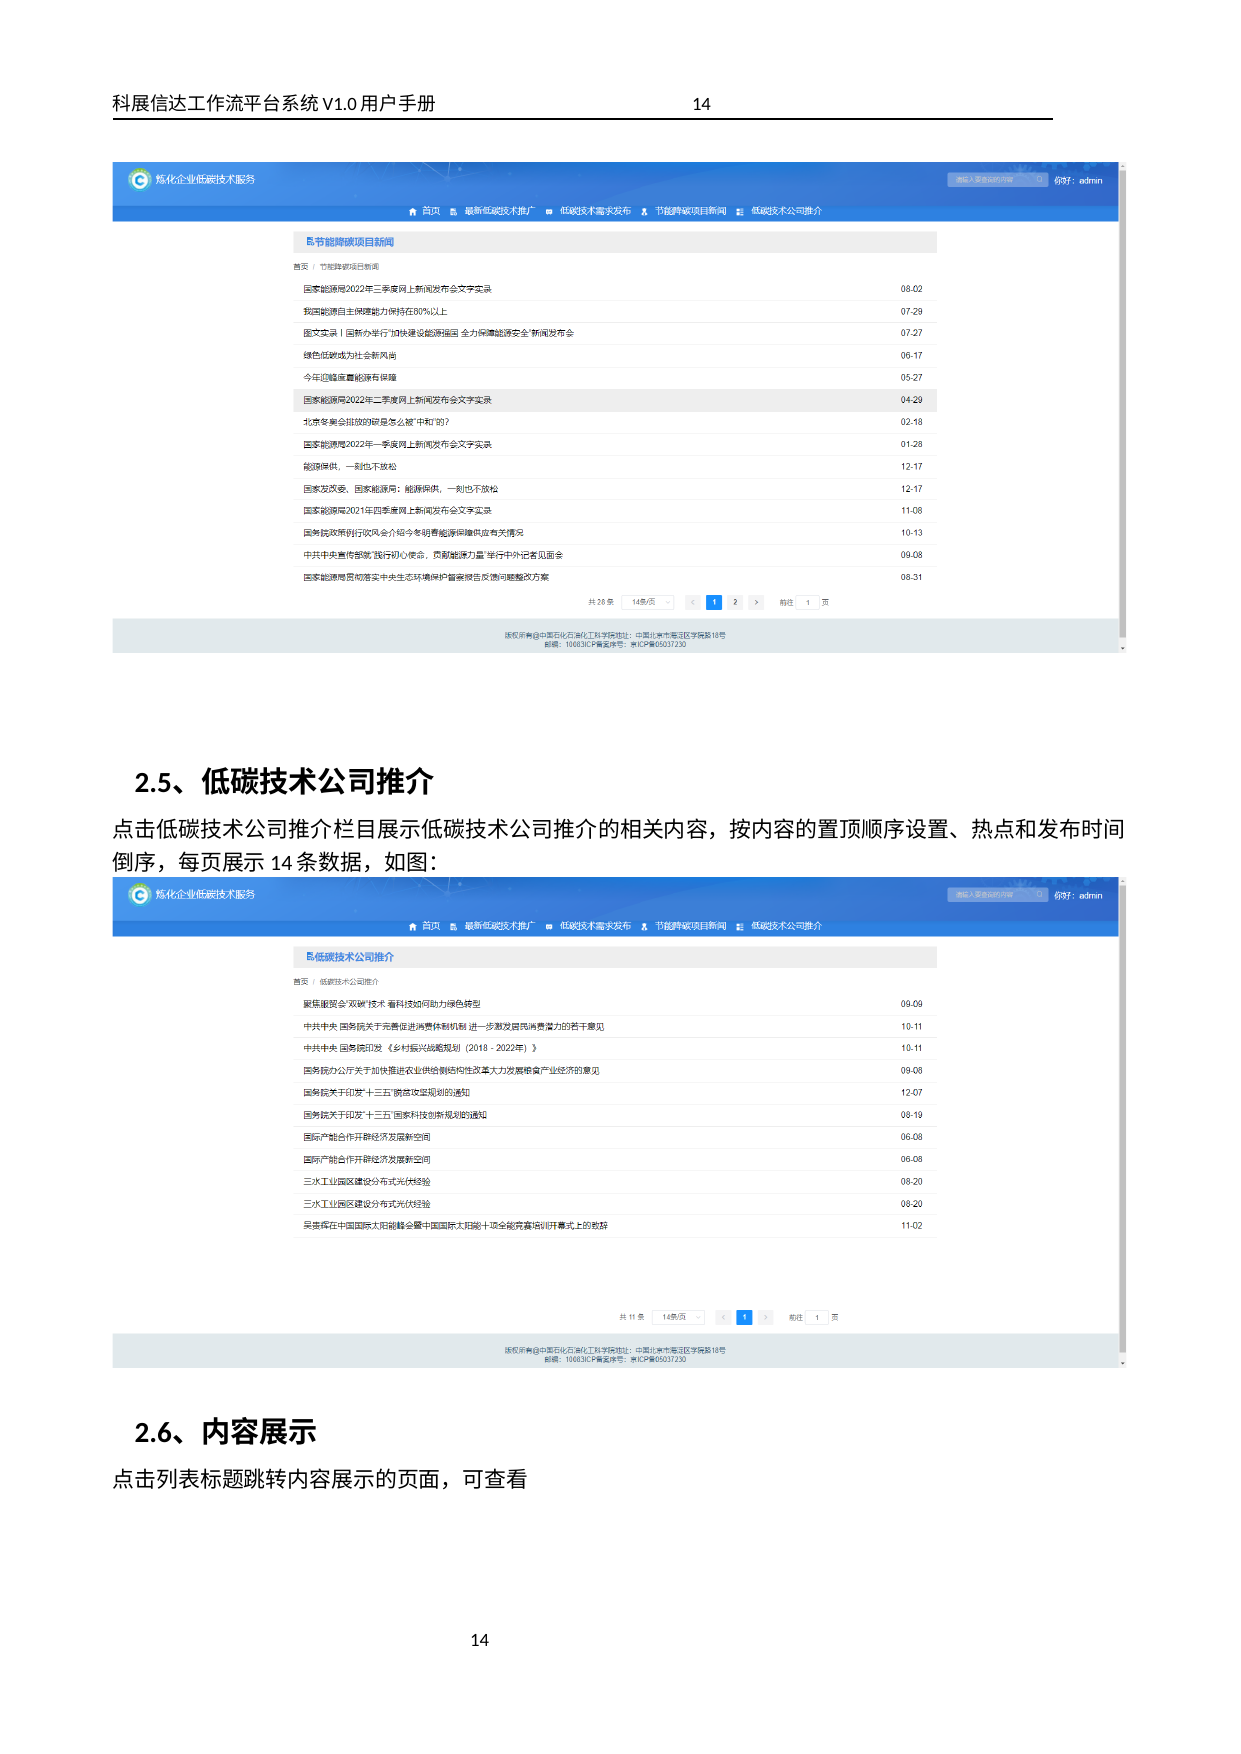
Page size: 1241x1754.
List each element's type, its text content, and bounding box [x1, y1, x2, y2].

picture [112, 877, 1127, 1368]
subtitle 2.6、内容展示 [134, 1397, 1128, 1462]
subtitle 2.5、低碳技术公司推介 [134, 747, 1128, 812]
text 点击列表标题跳转内容展示的页面，可查看 [112, 1462, 1128, 1494]
picture [112, 162, 1127, 653]
text 点击低碳技术公司推介栏目展示低碳技术公司推介的相关内容，按内容的置顶顺序设置、热点和发布时间倒序，每页展示14条数据，如图： [112, 812, 1128, 877]
